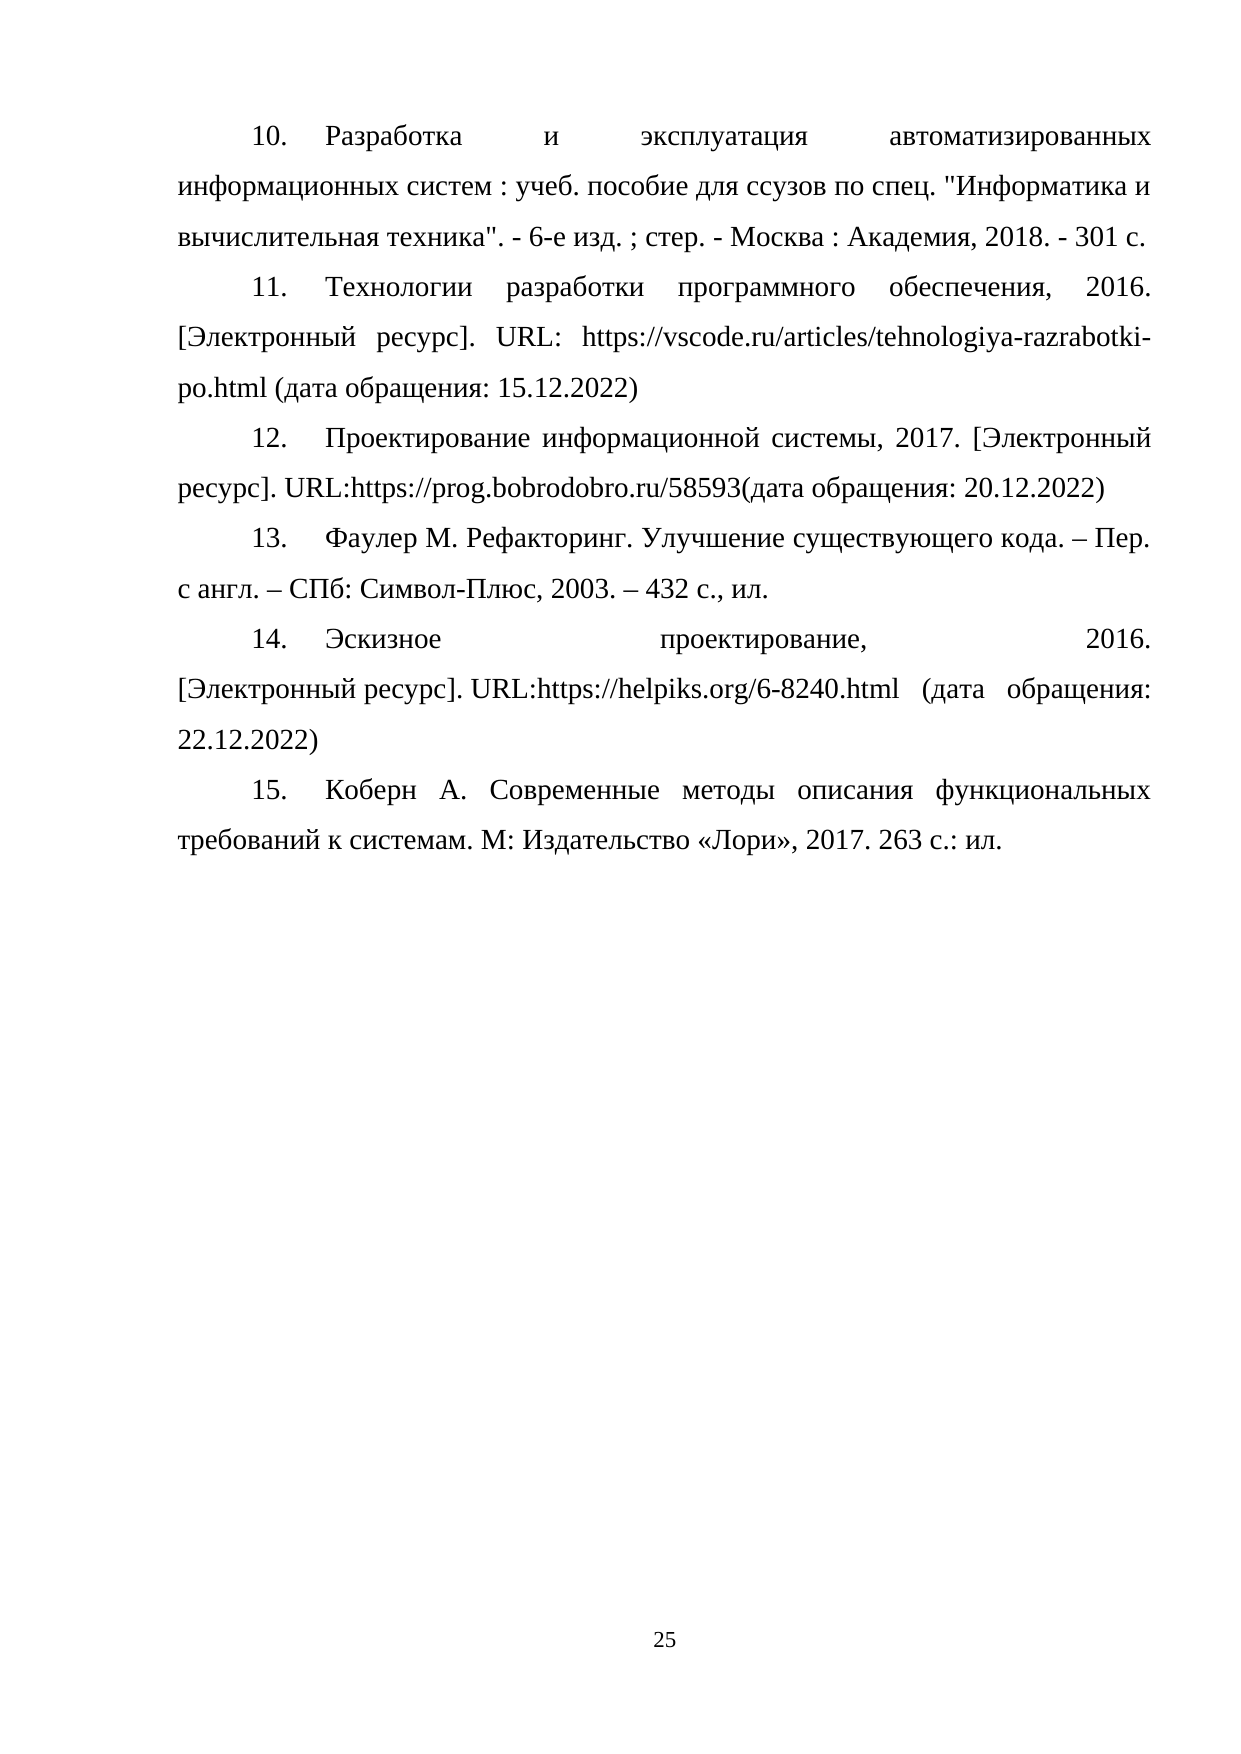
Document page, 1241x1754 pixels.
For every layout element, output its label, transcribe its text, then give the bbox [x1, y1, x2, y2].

list Разработка и эксплуатация автоматизированных информационных систем : учеб. пособие для ссузов по спец. "Информатика и вычислительная техника". - 6-е изд. ; стер. - Москва : Академия, 2018. - 301 с. [177, 118, 1152, 169]
list Проектирование информационной системы, 2017. [Электронный ресурс]. URL:https://prog.bobrodobro.ru/58593(дата обращения: 20.12.2022) [177, 420, 1152, 504]
list Технологии разработки программного обеспечения, 2016. [Электронный ресурс]. URL: https://vscode.ru/articles/tehnologiya-razrabotki-po.html (дата обращения: 15.12.2022) [177, 269, 1152, 403]
list Эскизное проектирование, 2016. [Электронный ресурс]. URL:https://helpiks.org/6-8240.html (дата обращения: 22.12.2022) [177, 621, 1152, 755]
list Фаулер М. Рефакторинг. Улучшение существующего кода. – Пер. с англ. – СПб: Символ-Плюс, 2003. – 432 с., ил. [177, 521, 1152, 604]
list Коберн А. Современные методы описания функциональных требований к системам. М: Издательство «Лори», 2017. 263 с.: ил. [177, 772, 1152, 856]
list Разработка и эксплуатация автоматизированных информационных систем : учеб. пособие для ссузов по спец. "Информатика и вычислительная техника". - 6-е изд. ; стер. - Москва : Академия, 2018. - 301 с. [177, 202, 1152, 252]
